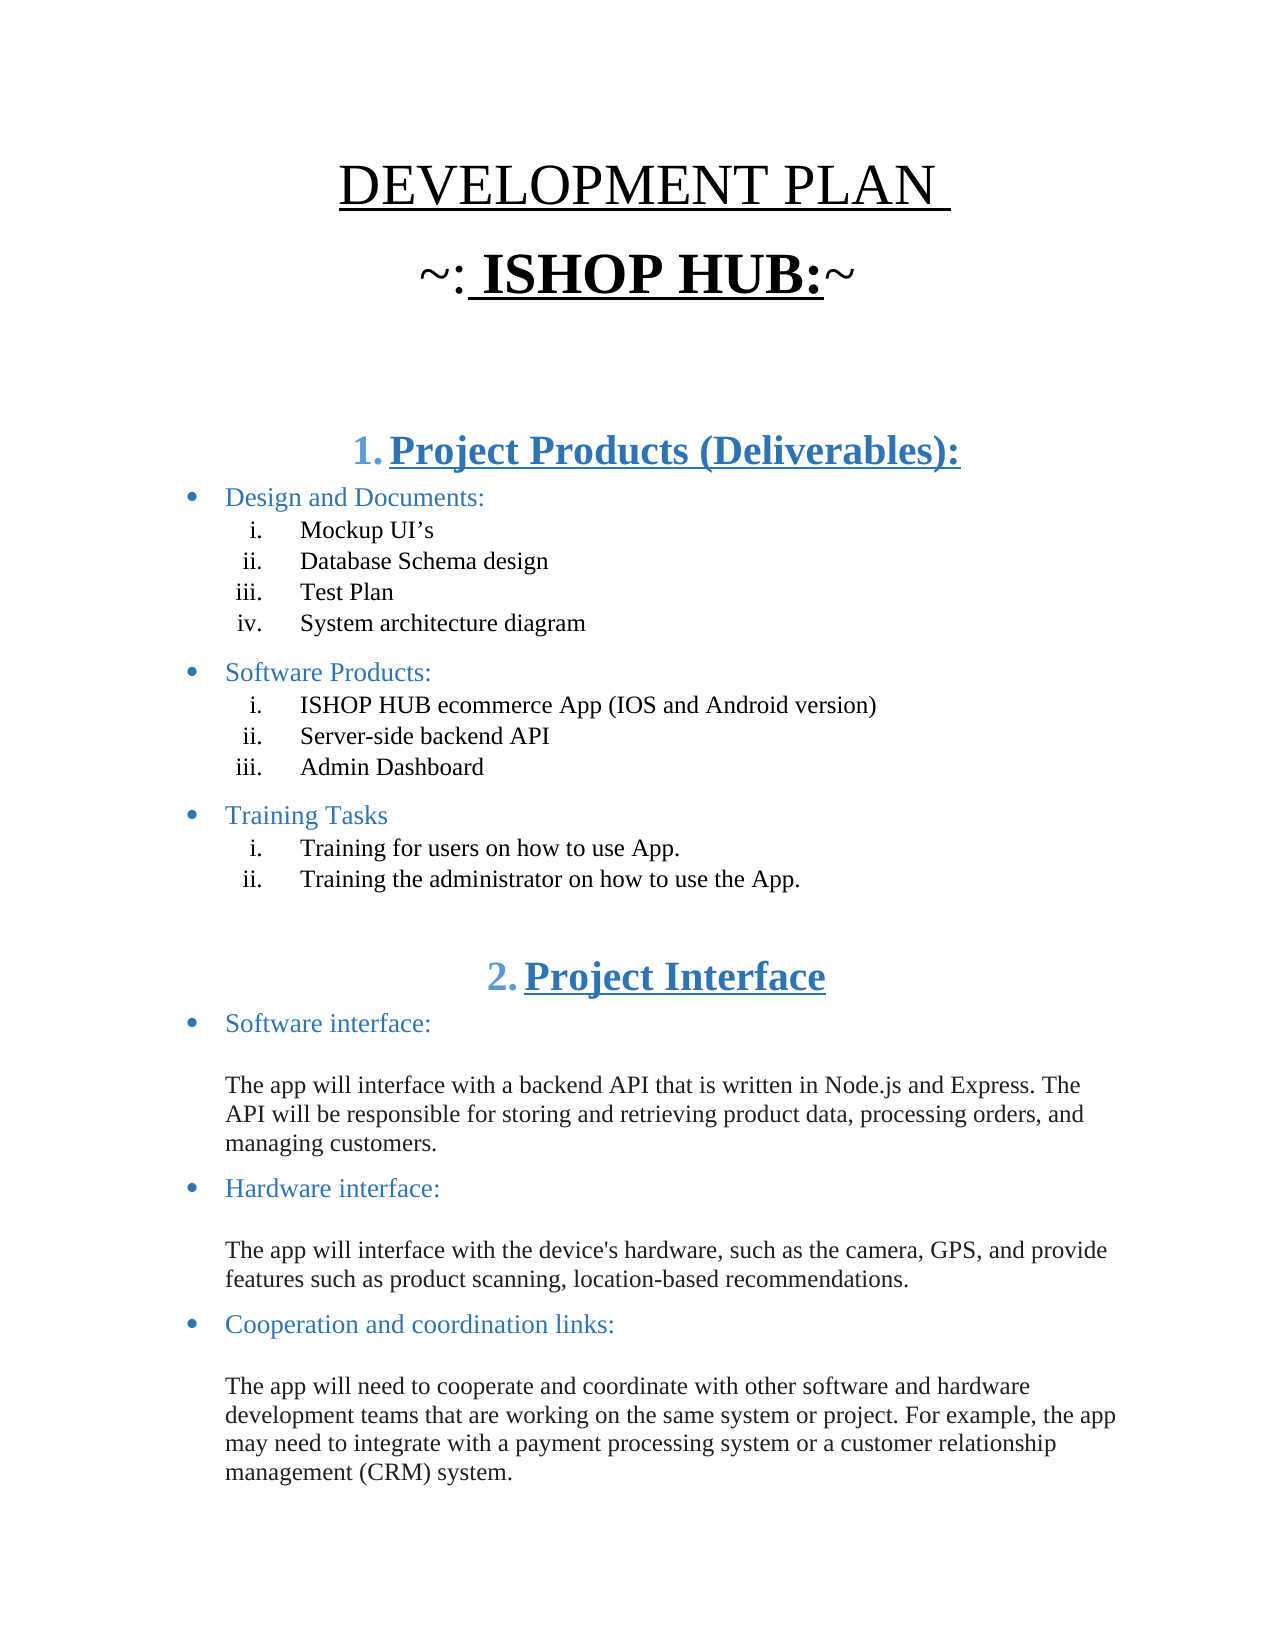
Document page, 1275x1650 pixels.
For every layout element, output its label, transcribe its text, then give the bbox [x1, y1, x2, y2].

list Database Schema design [262, 546, 1125, 575]
text The app will interface with a backend API that is written in Node.js and Express. The API will be responsible for storing and retrieving product data, processing orders, and managing customers. [225, 1070, 1125, 1156]
subtitle Project Interface [187, 951, 1125, 999]
subtitle Software interface: [187, 1007, 1125, 1038]
subtitle Software Products: [187, 656, 1125, 687]
text The app will interface with the device's hardware, such as the camera, GPS, and provide features such as product scanning, location-based recommendations. [225, 1235, 1125, 1292]
text DEVELOPMENT PLAN [150, 150, 1125, 217]
subtitle Cooperation and coordination links: [187, 1308, 1125, 1339]
text ~: ISHOP HUB:~ [150, 239, 1125, 306]
text The app will need to cooperate and coordinate with other software and hardware development teams that are working on the same system or project. For example, the app may need to integrate with a payment processing system or a customer relationship management (CRM) system. [225, 1371, 1125, 1486]
list System architecture diagram [262, 608, 1125, 637]
subtitle Training Tasks [187, 799, 1125, 831]
list Mockup UI’s [262, 515, 1125, 544]
list Admin Dashboard [262, 752, 1125, 781]
list Test Plan [262, 577, 1125, 606]
list ISHOP HUB ecommerce App (IOS and Android version) [262, 690, 1125, 718]
list Server-side backend API [262, 721, 1125, 749]
list Training for users on how to use App. [262, 833, 1125, 862]
subtitle Project Products (Deliverables): [187, 426, 1125, 473]
subtitle Design and Documents: [187, 481, 1125, 513]
subtitle Hardware interface: [187, 1172, 1125, 1203]
list Training the administrator on how to use the App. [262, 864, 1125, 893]
